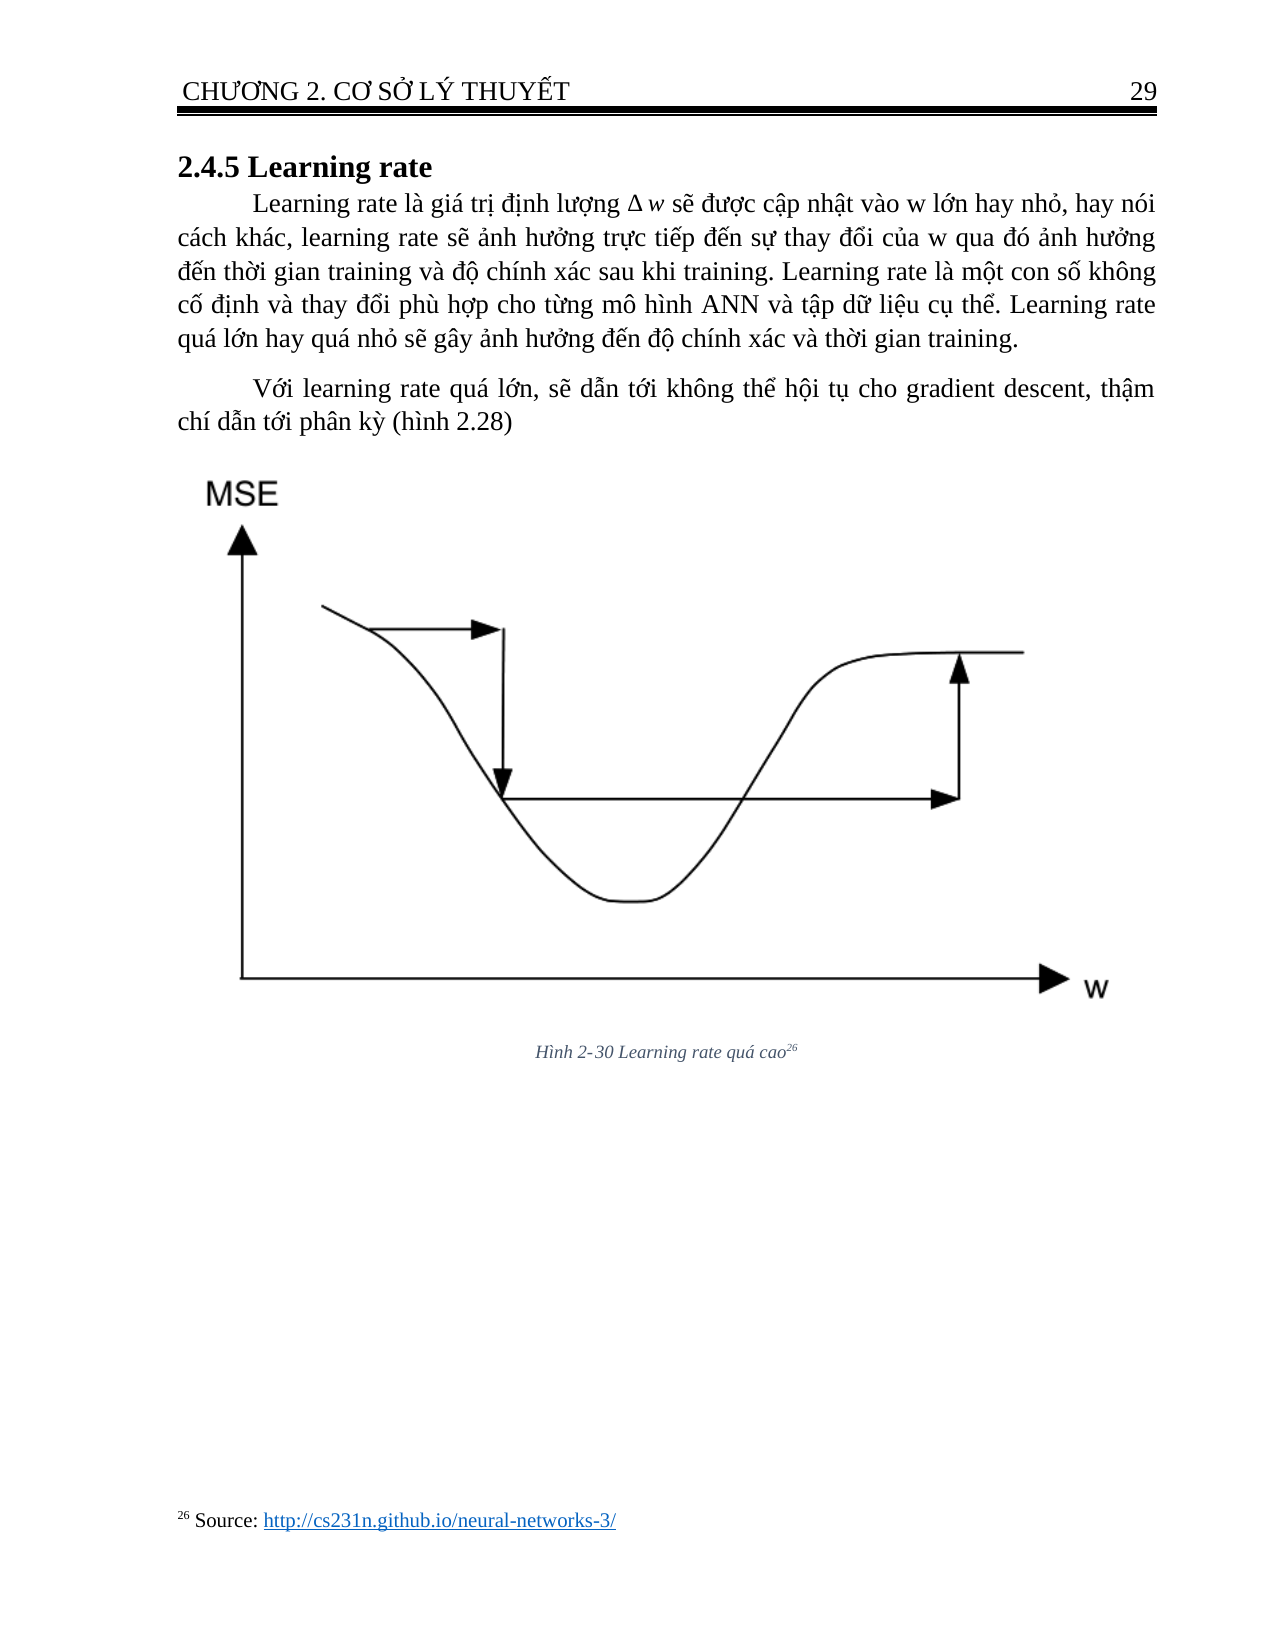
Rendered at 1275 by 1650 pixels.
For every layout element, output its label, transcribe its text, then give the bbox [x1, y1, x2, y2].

picture [177, 455, 1157, 1023]
text Learning rate là giá trị định lượng sẽ được cập nhật vào w lớn hay nhỏ, hay nói cách khác, learning rate sẽ ảnh hưởng trực tiếp đến sự thay đổi của w qua đó ảnh hưởng đến thời gian training và độ chính xác sau khi training. Learning rate là một con số không cố định và thay đổi phù hợp cho từng mô hình ANN và tập dữ liệu cụ thể. Learning rate quá lớn hay quá nhỏ sẽ gây ảnh hưởng đến độ chính xác và thời gian training. [177, 187, 1157, 353]
text Với learning rate quá lớn, sẽ dẫn tới không thể hội tụ cho gradient descent, thậm chí dẫn tới phân kỳ (hình 2.28) [177, 372, 1157, 437]
subtitle 2.4.5 Learning rate [177, 149, 1157, 185]
